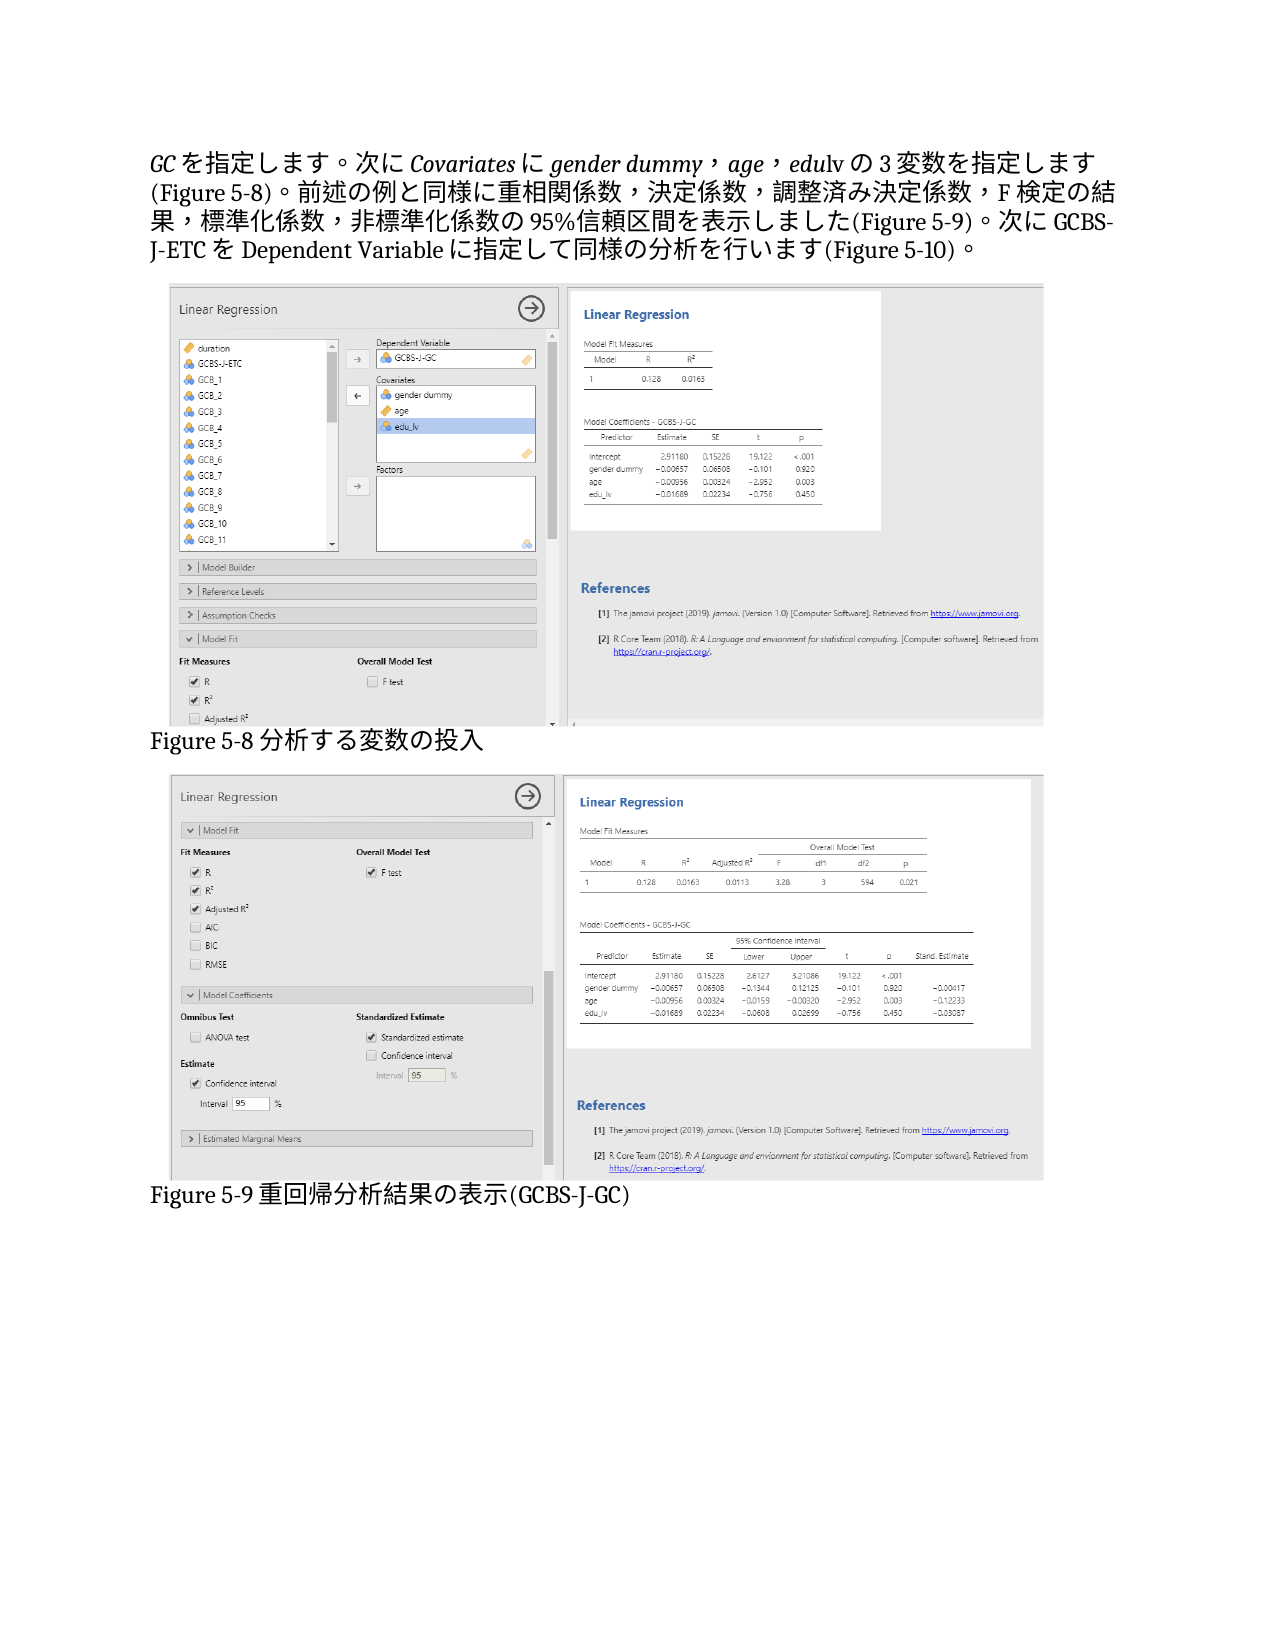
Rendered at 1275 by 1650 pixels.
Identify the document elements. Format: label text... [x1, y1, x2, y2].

picture [168, 283, 1044, 727]
picture [168, 774, 1044, 1181]
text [150, 150, 1125, 265]
